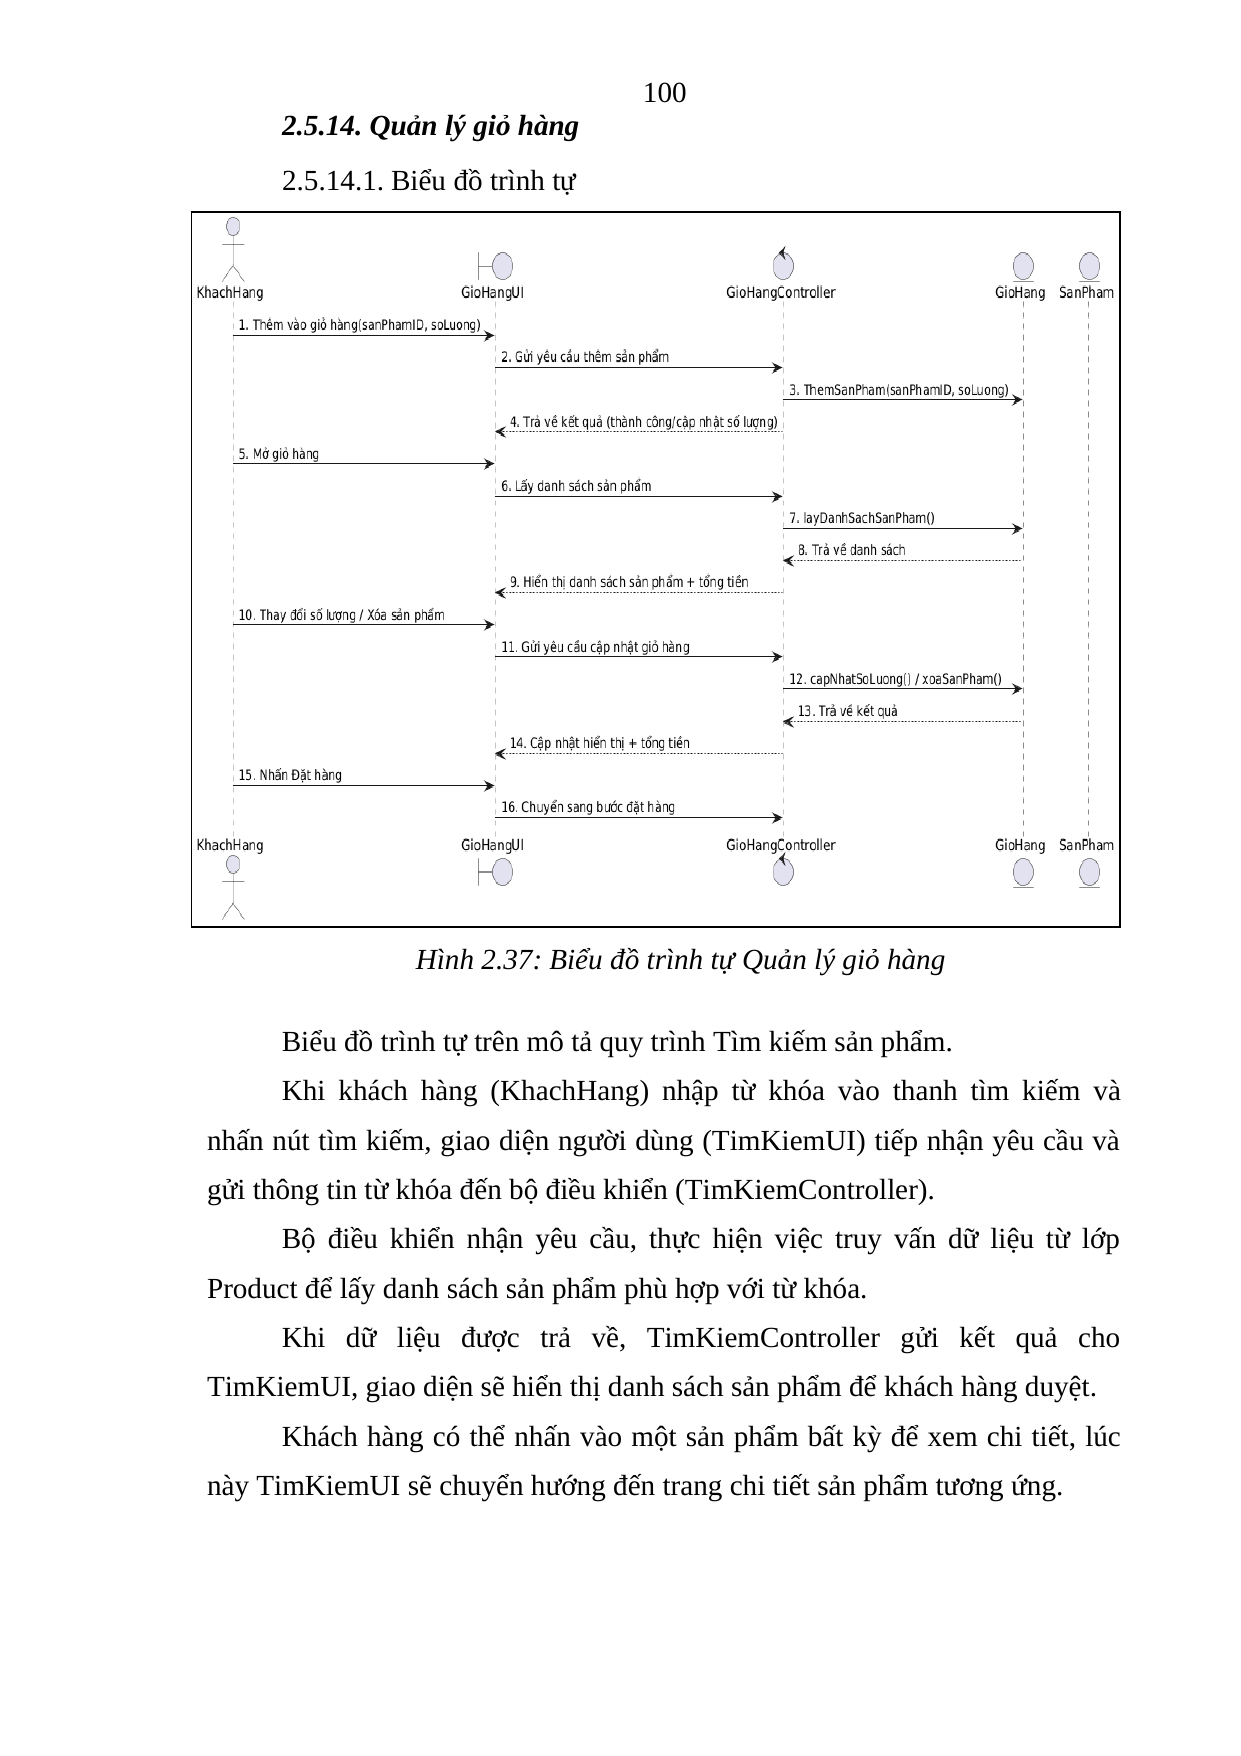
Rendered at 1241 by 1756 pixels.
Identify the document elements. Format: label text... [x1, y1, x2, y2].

picture [192, 213, 1119, 926]
text Hình 2.37: Biểu đồ trình tự Quản lý giỏ hàng [416, 225, 1137, 976]
subtitle Quản lý giỏ hàng [282, 108, 1137, 142]
text Bộ điều khiển nhận yêu cầu, thực hiện việc truy vấn dữ liệu từ lớp Product để lấy danh sách sản phẩm phù hợp với từ khóa. [207, 1221, 1121, 1304]
text Khách hàng có thể nhấn vào một sản phẩm bất kỳ để xem chi tiết, lúc này TimKiemUI sẽ chuyển hướng đến trang chi tiết sản phẩm tương ứng. [207, 1419, 1121, 1502]
text Khi dữ liệu được trả về, TimKiemController gửi kết quả cho TimKiemUI, giao diện sẽ hiển thị danh sách sản phẩm để khách hàng duyệt. [207, 1320, 1121, 1403]
text Biểu đồ trình tự trên mô tả quy trình Tìm kiếm sản phẩm. [207, 1024, 1121, 1058]
text Khi khách hàng (KhachHang) nhập từ khóa vào thanh tìm kiếm và nhấn nút tìm kiếm, giao diện người dùng (TimKiemUI) tiếp nhận yêu cầu và gửi thông tin từ khóa đến bộ điều khiển (TimKiemController). [207, 1073, 1121, 1206]
list Biểu đồ trình tự [282, 163, 1137, 196]
